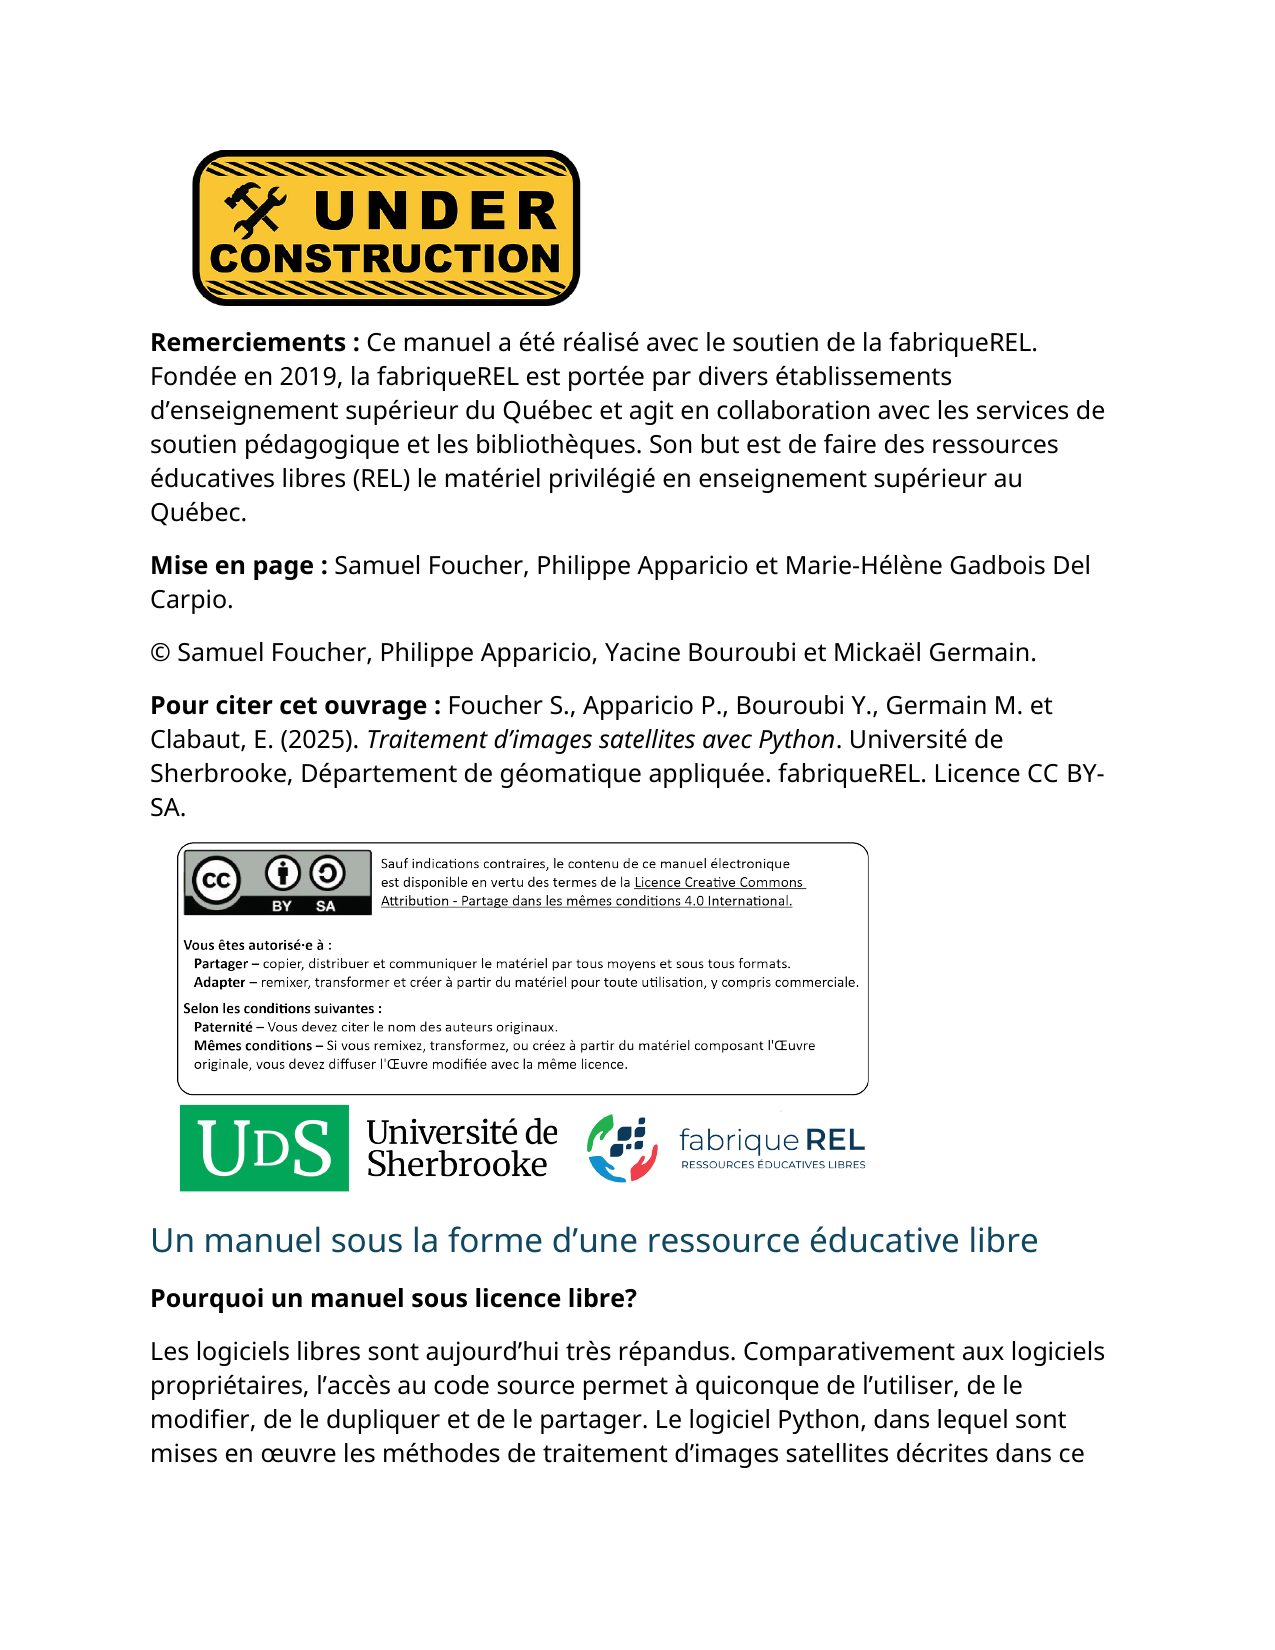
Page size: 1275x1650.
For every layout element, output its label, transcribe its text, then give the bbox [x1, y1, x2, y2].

subtitle Un manuel sous la forme d’une ressource éducative libre [150, 1217, 1125, 1262]
text Remerciements : Ce manuel a été réalisé avec le soutien de la fabriqueREL. Fondée en 2019, la fabriqueREL est portée par divers établissements d’enseignement supérieur du Québec et agit en collaboration avec les services de soutien pédagogique et les bibliothèques. Son but est de faire des ressources éducatives libres (REL) le matériel privilégié en enseignement supérieur au Québec. [150, 324, 1125, 529]
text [150, 1333, 1125, 1470]
picture [168, 842, 869, 1198]
text © Samuel Foucher, Philippe Apparicio, Yacine Bouroubi et Mickaël Germain. [150, 634, 1125, 669]
picture [168, 150, 607, 306]
text Pour citer cet ouvrage : Foucher S., Apparicio P., Bouroubi Y., Germain M. et Clabaut, E. (2025). Traitement d’images satellites avec Python. Université de Sherbrooke, Département de géomatique appliquée. fabriqueREL. Licence CC BY-SA. [150, 687, 1125, 824]
text Mise en page : Samuel Foucher, Philippe Apparicio et Marie-Hélène Gadbois Del Carpio. [150, 548, 1125, 616]
text Pourquoi un manuel sous licence libre? [150, 1281, 1125, 1315]
